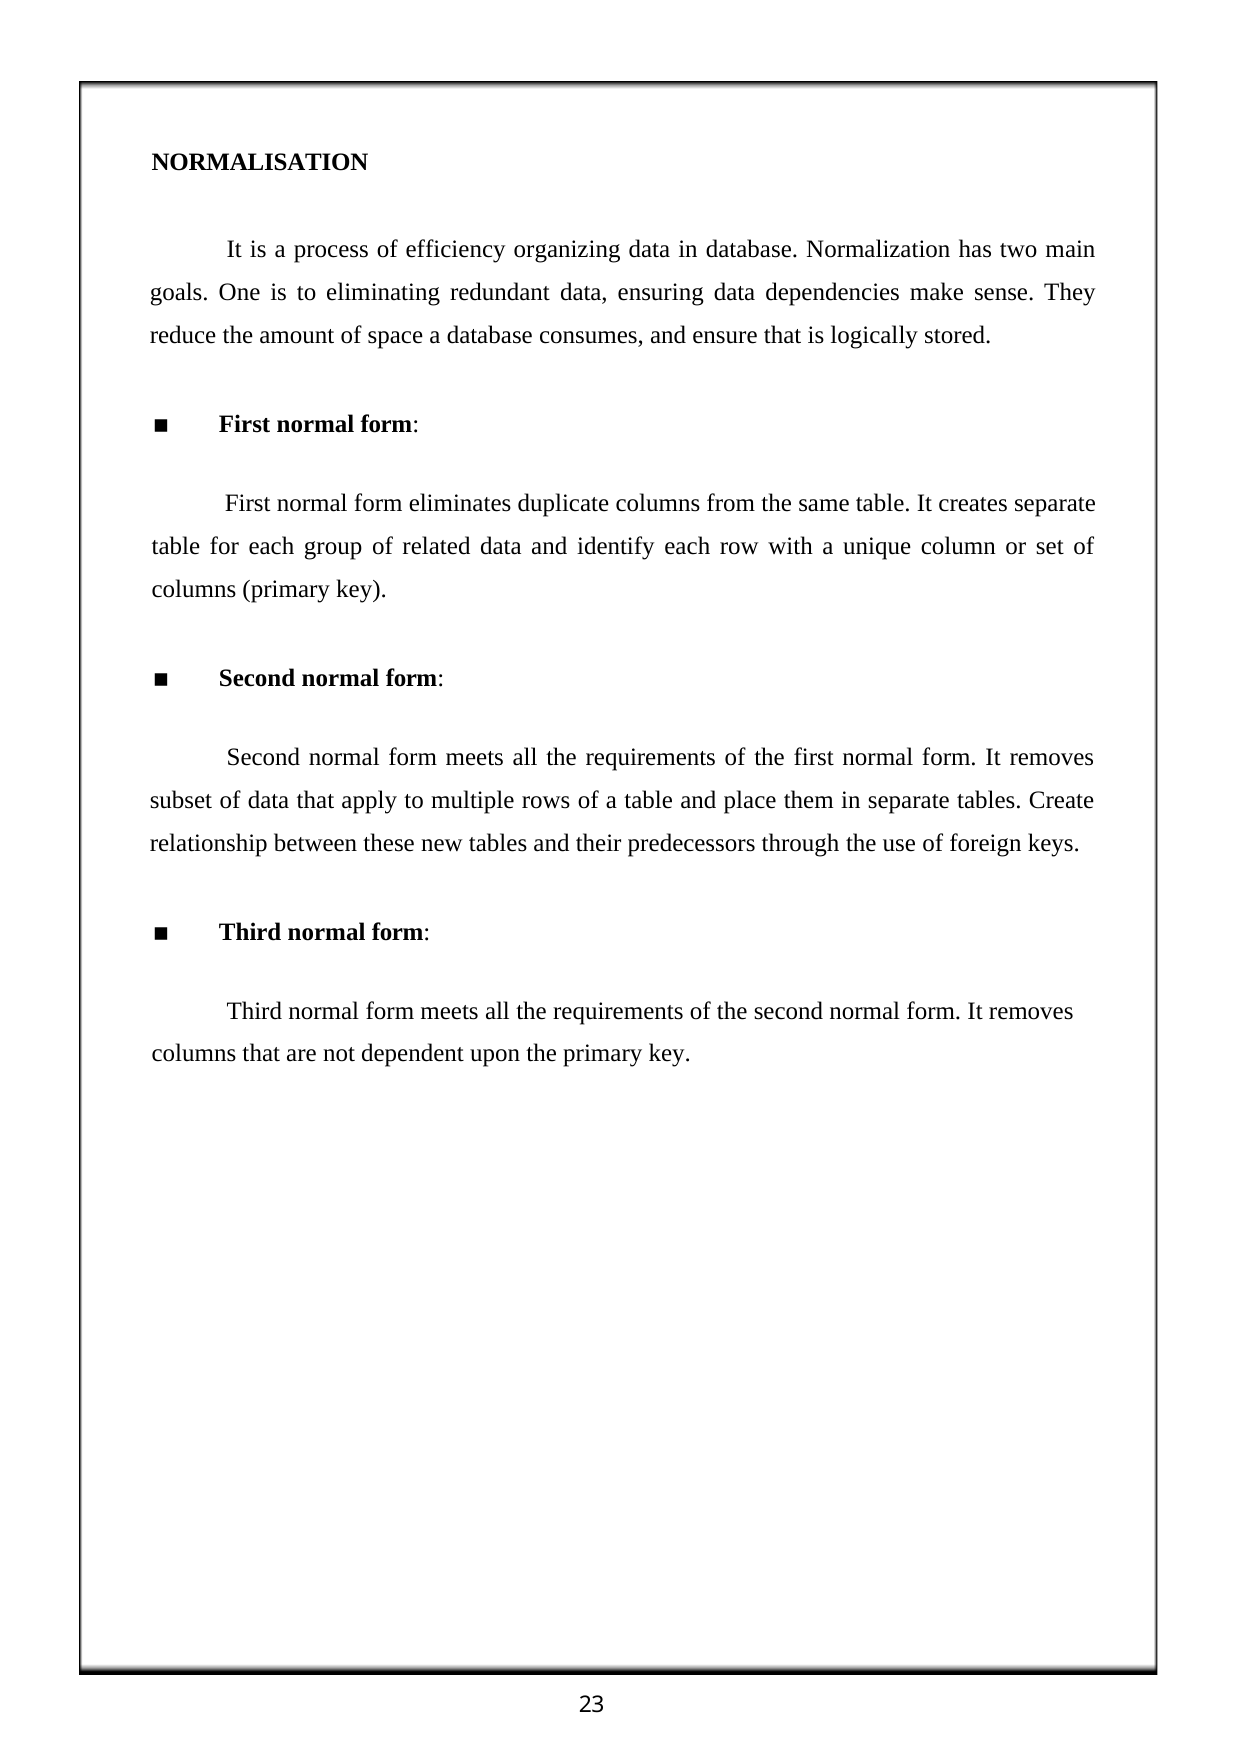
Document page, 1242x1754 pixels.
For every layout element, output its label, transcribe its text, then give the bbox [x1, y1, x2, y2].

picture [79, 81, 1158, 1675]
text It is a process of efficiency organizing data in database. Normalization has two main goals. One is to eliminating redundant data, ensuring data dependencies make sense. They reduce the amount of space a database consumes, and ensure that is logically stored. [149, 234, 1096, 349]
text Second normal form meets all the requirements of the first normal form. It removes subset of data that apply to multiple rows of a table and place them in separate tables. Create relationship between these new tables and their predecessors through the use of foreign keys. [149, 742, 1096, 857]
subtitle Third normal form: [152, 914, 1181, 948]
text Third normal form meets all the requirements of the second normal form. It removes columns that are not dependent upon the primary key. [151, 996, 1084, 1067]
text First normal form eliminates duplicate columns from the same table. It creates separate table for each group of related data and identify each row with a unique column or set of columns (primary key). [151, 488, 1096, 603]
subtitle NORMALISATION [151, 147, 1181, 176]
subtitle Second normal form: [152, 660, 1181, 694]
subtitle First normal form: [152, 406, 1181, 440]
